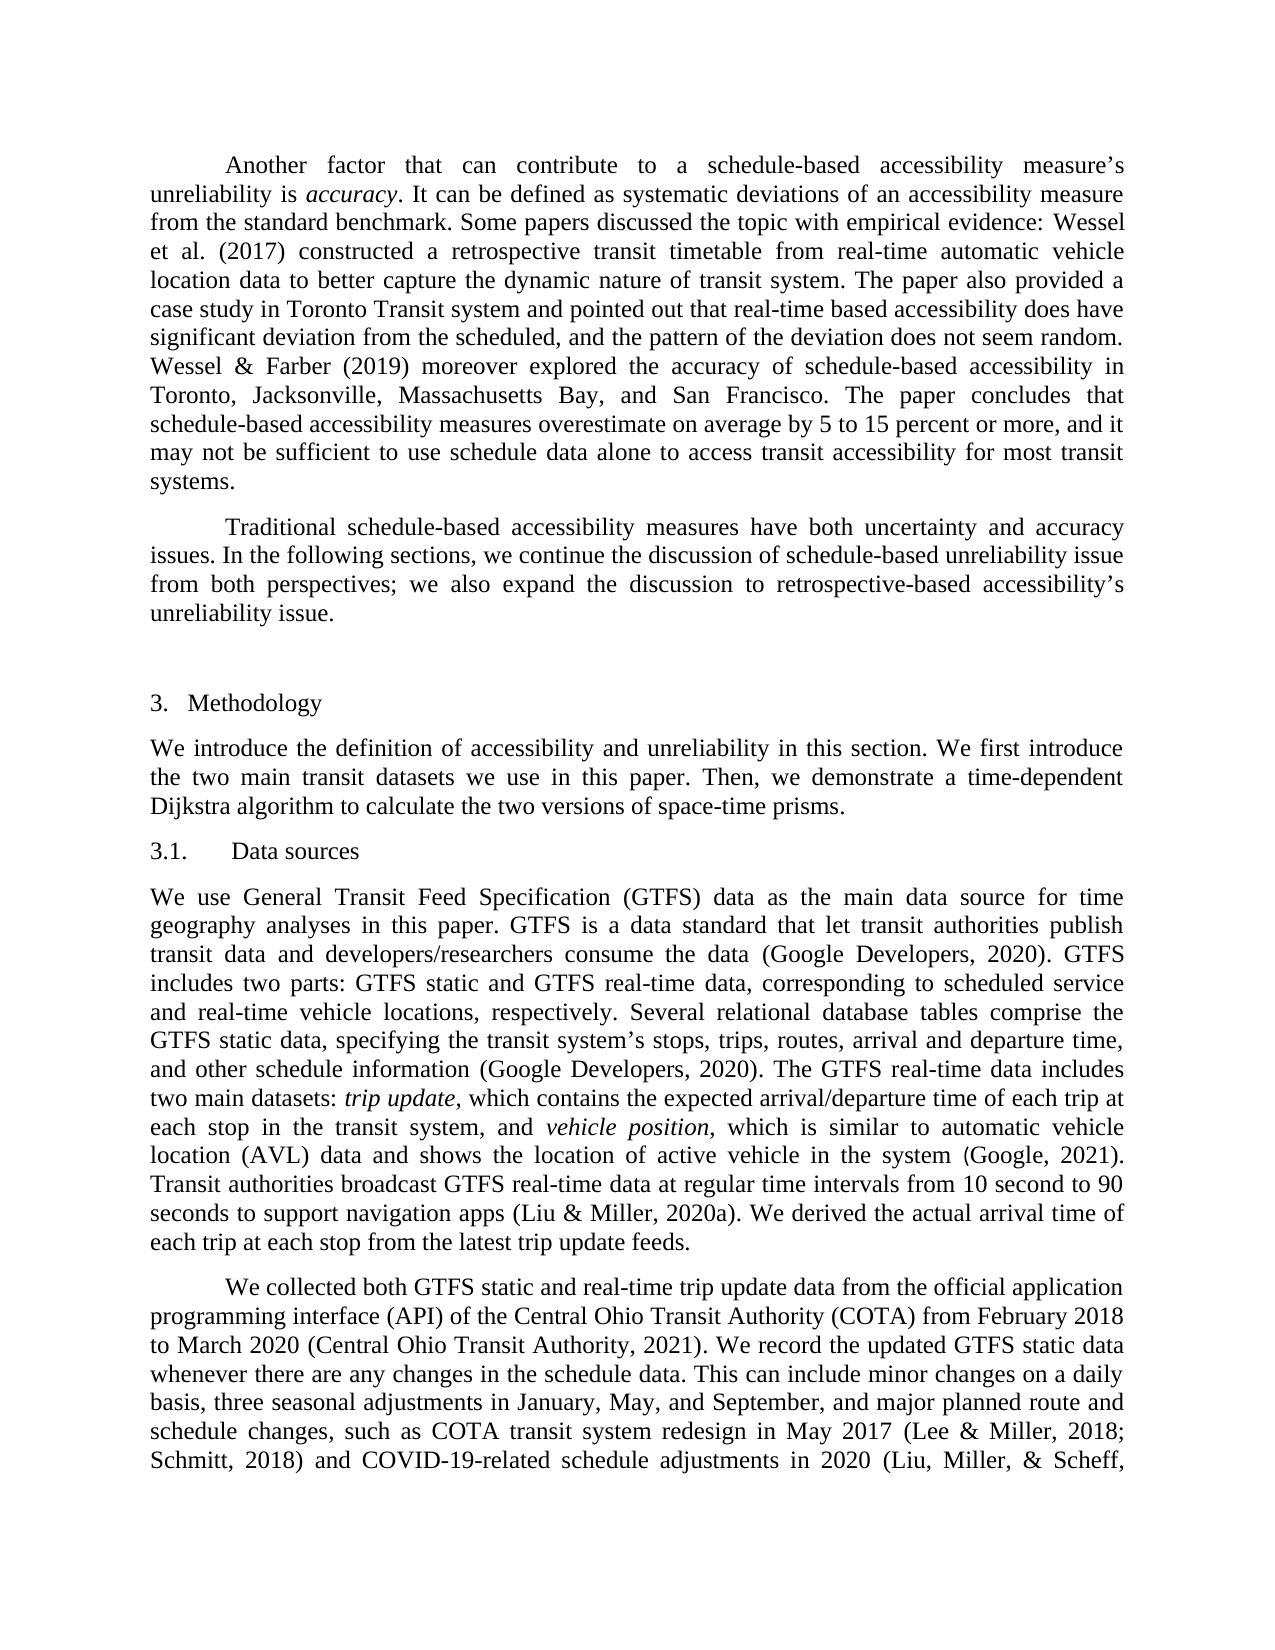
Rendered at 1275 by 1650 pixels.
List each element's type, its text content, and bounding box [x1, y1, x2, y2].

text We introduce the definition of accessibility and unreliability in this section. We first introduce the two main transit datasets we use in this paper. Then, we demonstrate a time-dependent Dijkstra algorithm to calculate the two versions of space-time prisms. [150, 733, 1125, 820]
text Traditional schedule-based accessibility measures have both uncertainty and accuracy issues. In the following sections, we continue the discussion of schedule-based unreliability issue from both perspectives; we also expand the discussion to retrospective-based accessibility’s unreliability issue. [150, 512, 1125, 627]
list Data sources [150, 836, 1125, 865]
list Methodology [150, 688, 1125, 717]
text We use General Transit Feed Specification (GTFS) data as the main data source for time geography analyses in this paper. GTFS is a data standard that let transit authorities publish transit data and developers/researchers consume the data (Google Developers, 2020). GTFS includes two parts: GTFS static and GTFS real-time data, corresponding to scheduled service and real-time vehicle locations, respectively. Several relational database tables comprise the GTFS static data, specifying the transit system’s stops, trips, routes, arrival and departure time, and other schedule information (Google Developers, 2020). The GTFS real-time data includes two main datasets: trip update, which contains the expected arrival/departure time of each trip at each stop in the transit system, and vehicle position, which is similar to automatic vehicle location (AVL) data and shows the location of active vehicle in the system (Google, 2021). Transit authorities broadcast GTFS real-time data at regular time intervals from 10 second to 90 seconds to support navigation apps (Liu & Miller, 2020a). We derived the actual arrival time of each trip at each stop from the latest trip update feeds. [150, 882, 1125, 1256]
text Another factor that can contribute to a schedule-based accessibility measure’s unreliability is accuracy. It can be defined as systematic deviations of an accessibility measure from the standard benchmark. Some papers discussed the topic with empirical evidence: Wessel et al. (2017) constructed a retrospective transit timetable from real-time automatic vehicle location data to better capture the dynamic nature of transit system. The paper also provided a case study in Toronto Transit system and pointed out that real-time based accessibility does have significant deviation from the scheduled, and the pattern of the deviation does not seem random. Wessel & Farber (2019) moreover explored the accuracy of schedule-based accessibility in Toronto, Jacksonville, Massachusetts Bay, and San Francisco. The paper concludes that schedule-based accessibility measures overestimate on average by 5 to 15 percent or more, and it may not be sufficient to use schedule data alone to access transit accessibility for most transit systems. [150, 150, 1125, 495]
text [150, 1272, 1125, 1474]
